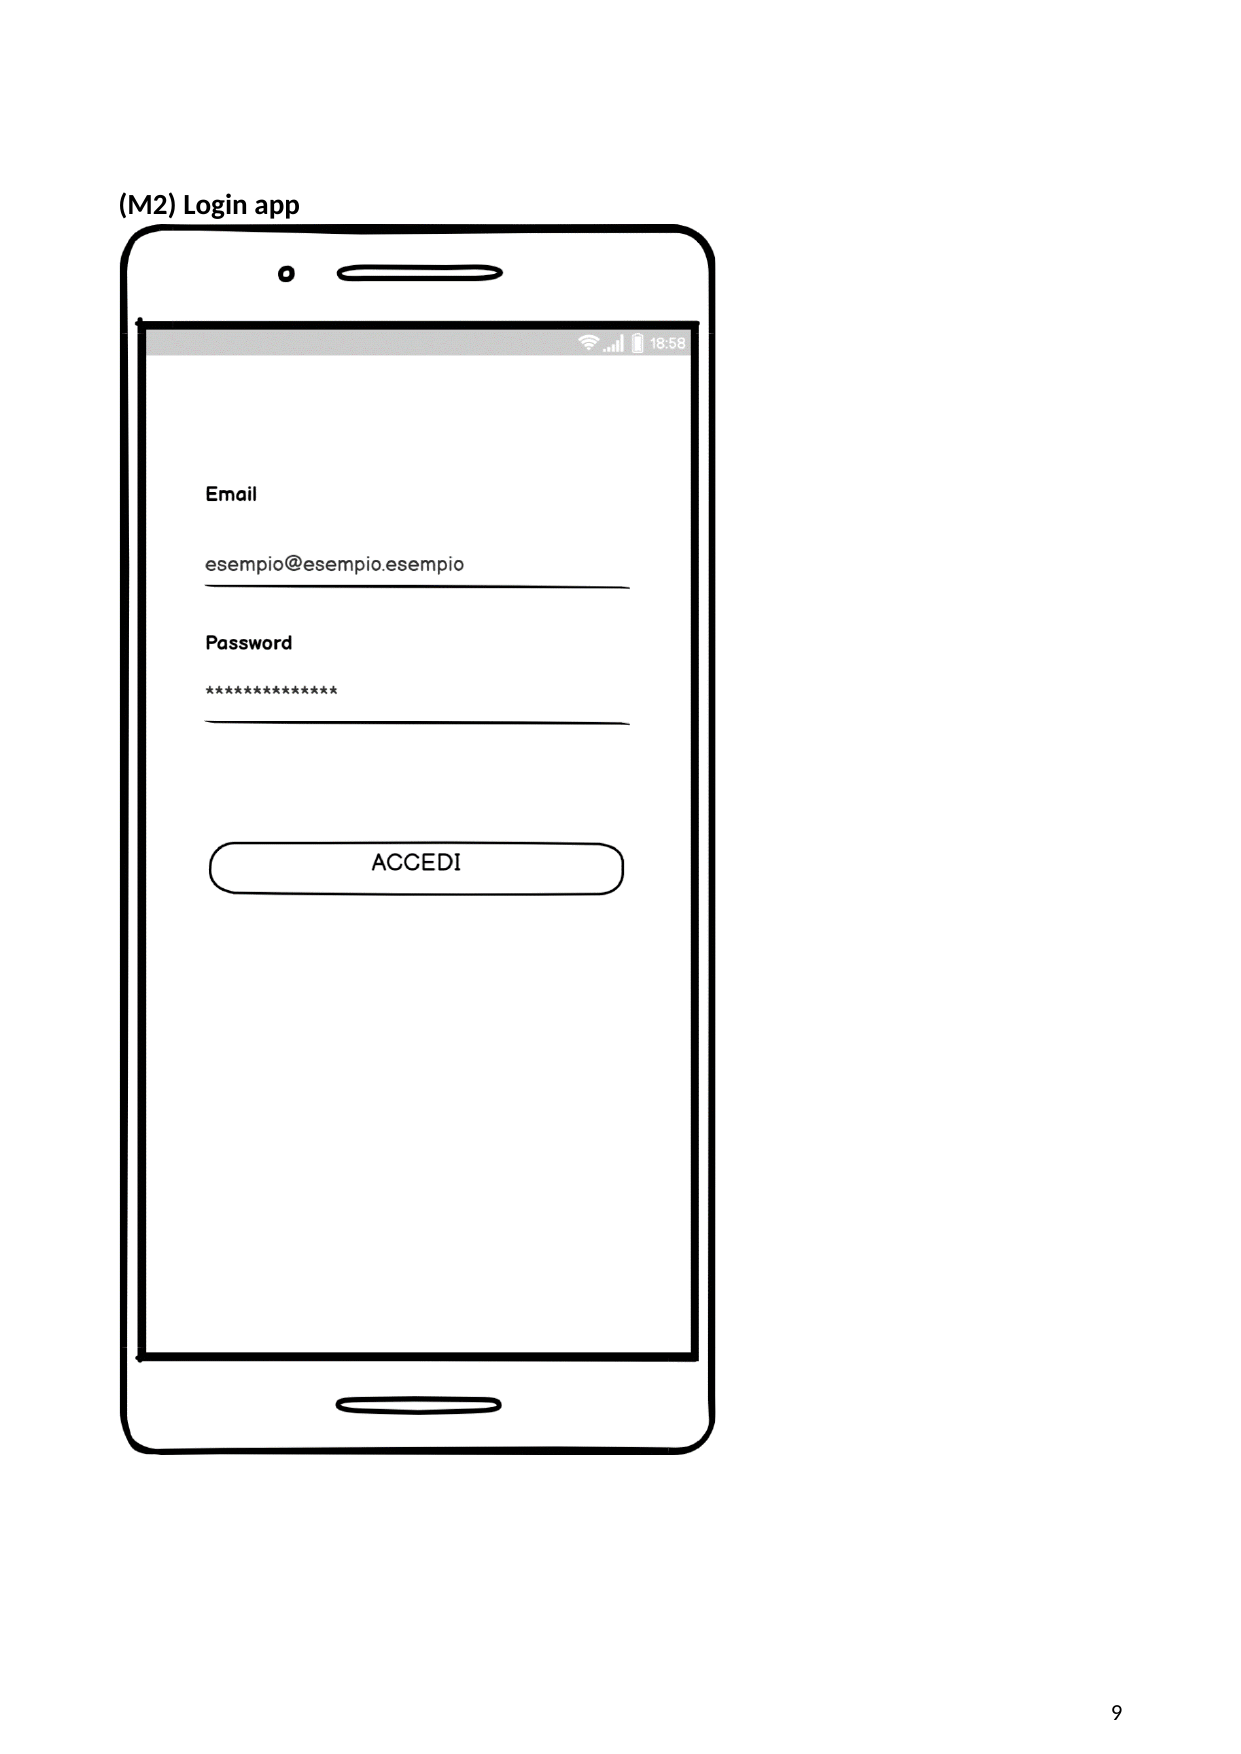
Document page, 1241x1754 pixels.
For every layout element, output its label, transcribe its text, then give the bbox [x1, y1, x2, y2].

picture [118, 224, 716, 1455]
text (M2) Login app [118, 186, 1122, 222]
